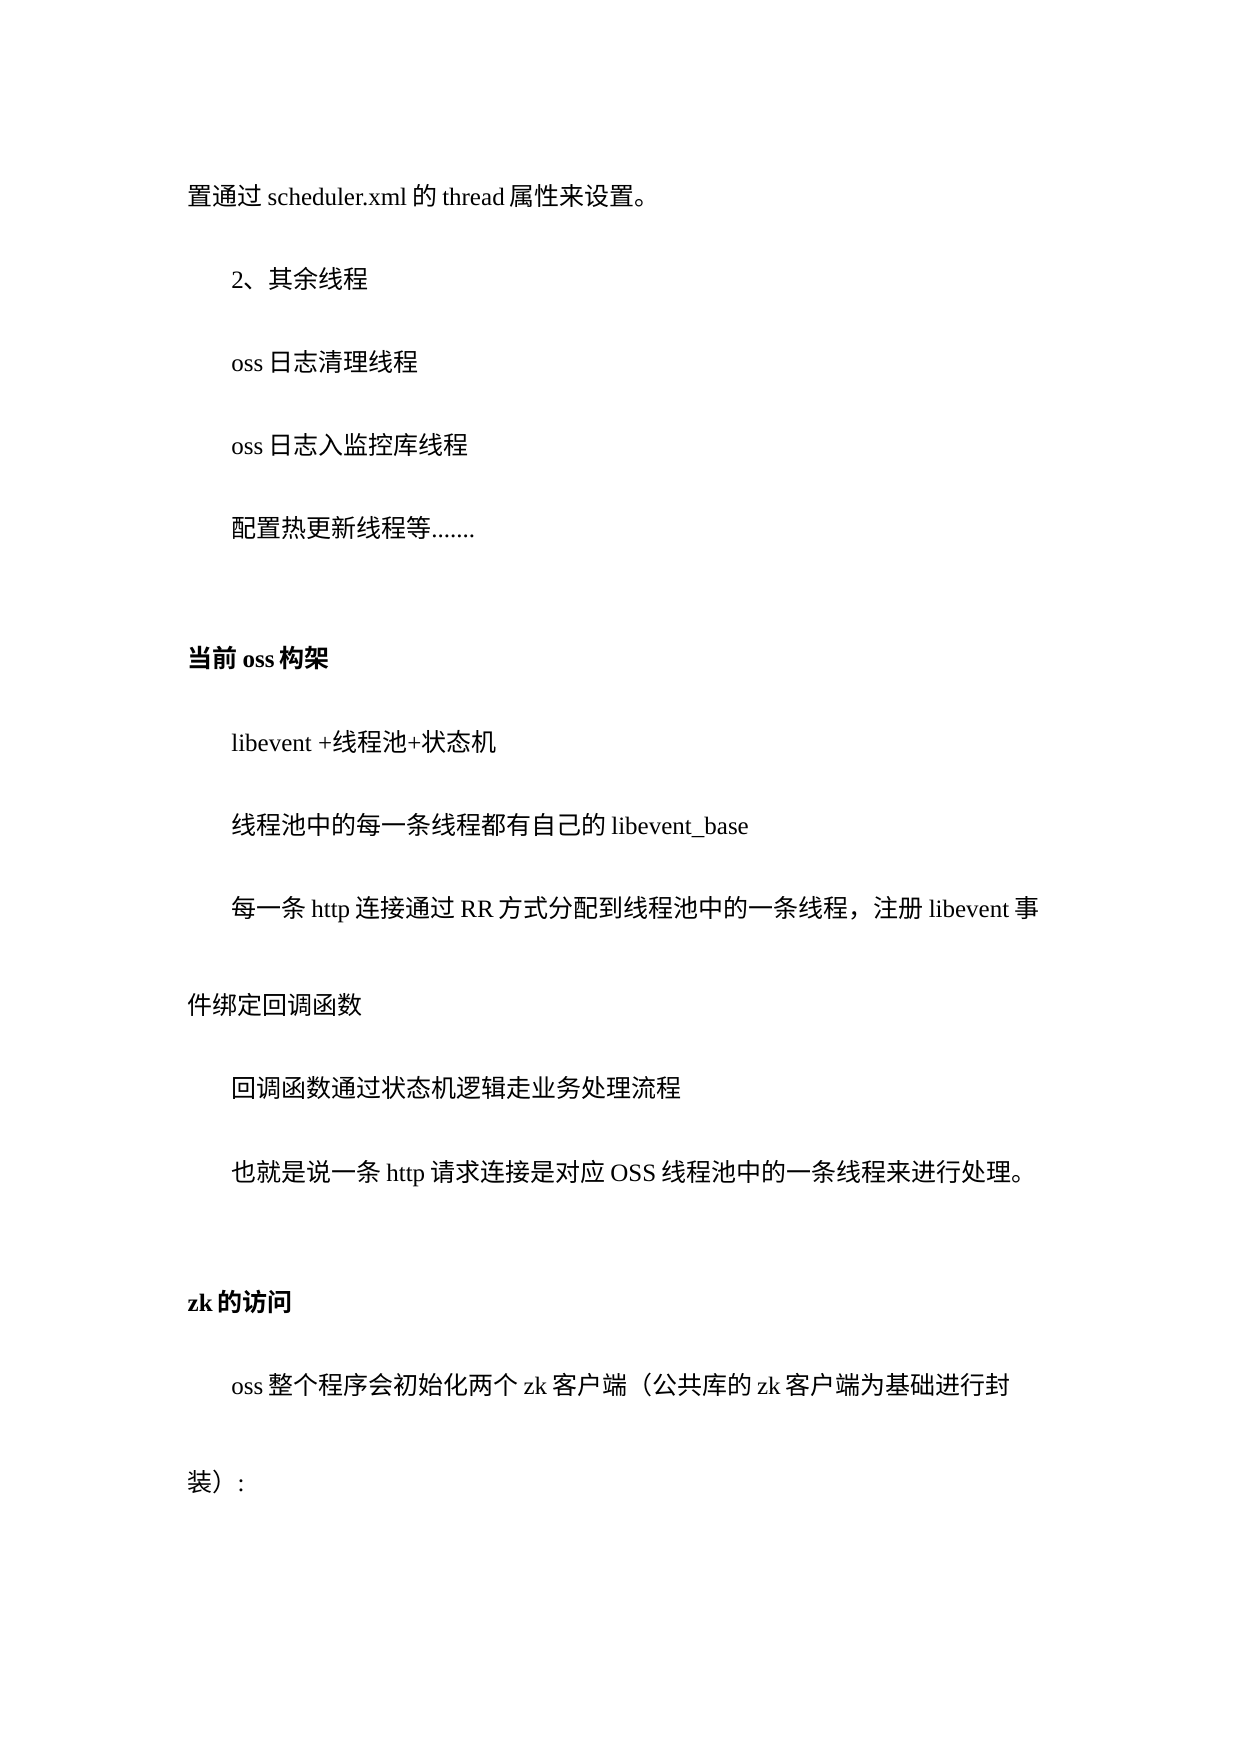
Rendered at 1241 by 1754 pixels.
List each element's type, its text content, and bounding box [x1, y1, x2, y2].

text oss日志清理线程 [187, 328, 1053, 393]
subtitle 当前oss构架 [187, 624, 1053, 689]
text 回调函数通过状态机逻辑走业务处理流程 [187, 1054, 1053, 1119]
text 每一条http连接通过RR方式分配到线程池中的一条线程，注册libevent事件绑定回调函数 [187, 874, 1053, 1036]
subtitle zk的访问 [187, 1268, 1053, 1333]
text 也就是说一条http请求连接是对应OSS线程池中的一条线程来进行处理。 [187, 1138, 1053, 1203]
text oss日志入监控库线程 [187, 411, 1053, 476]
text libevent +线程池+状态机 [187, 708, 1053, 773]
text oss整个程序会初始化两个zk客户端（公共库的zk客户端为基础进行封装）: [187, 1351, 1053, 1513]
text 配置热更新线程等....... [187, 494, 1053, 559]
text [187, 162, 1053, 227]
text 2、其余线程 [187, 245, 1053, 310]
text 线程池中的每一条线程都有自己的libevent_base [187, 791, 1053, 856]
